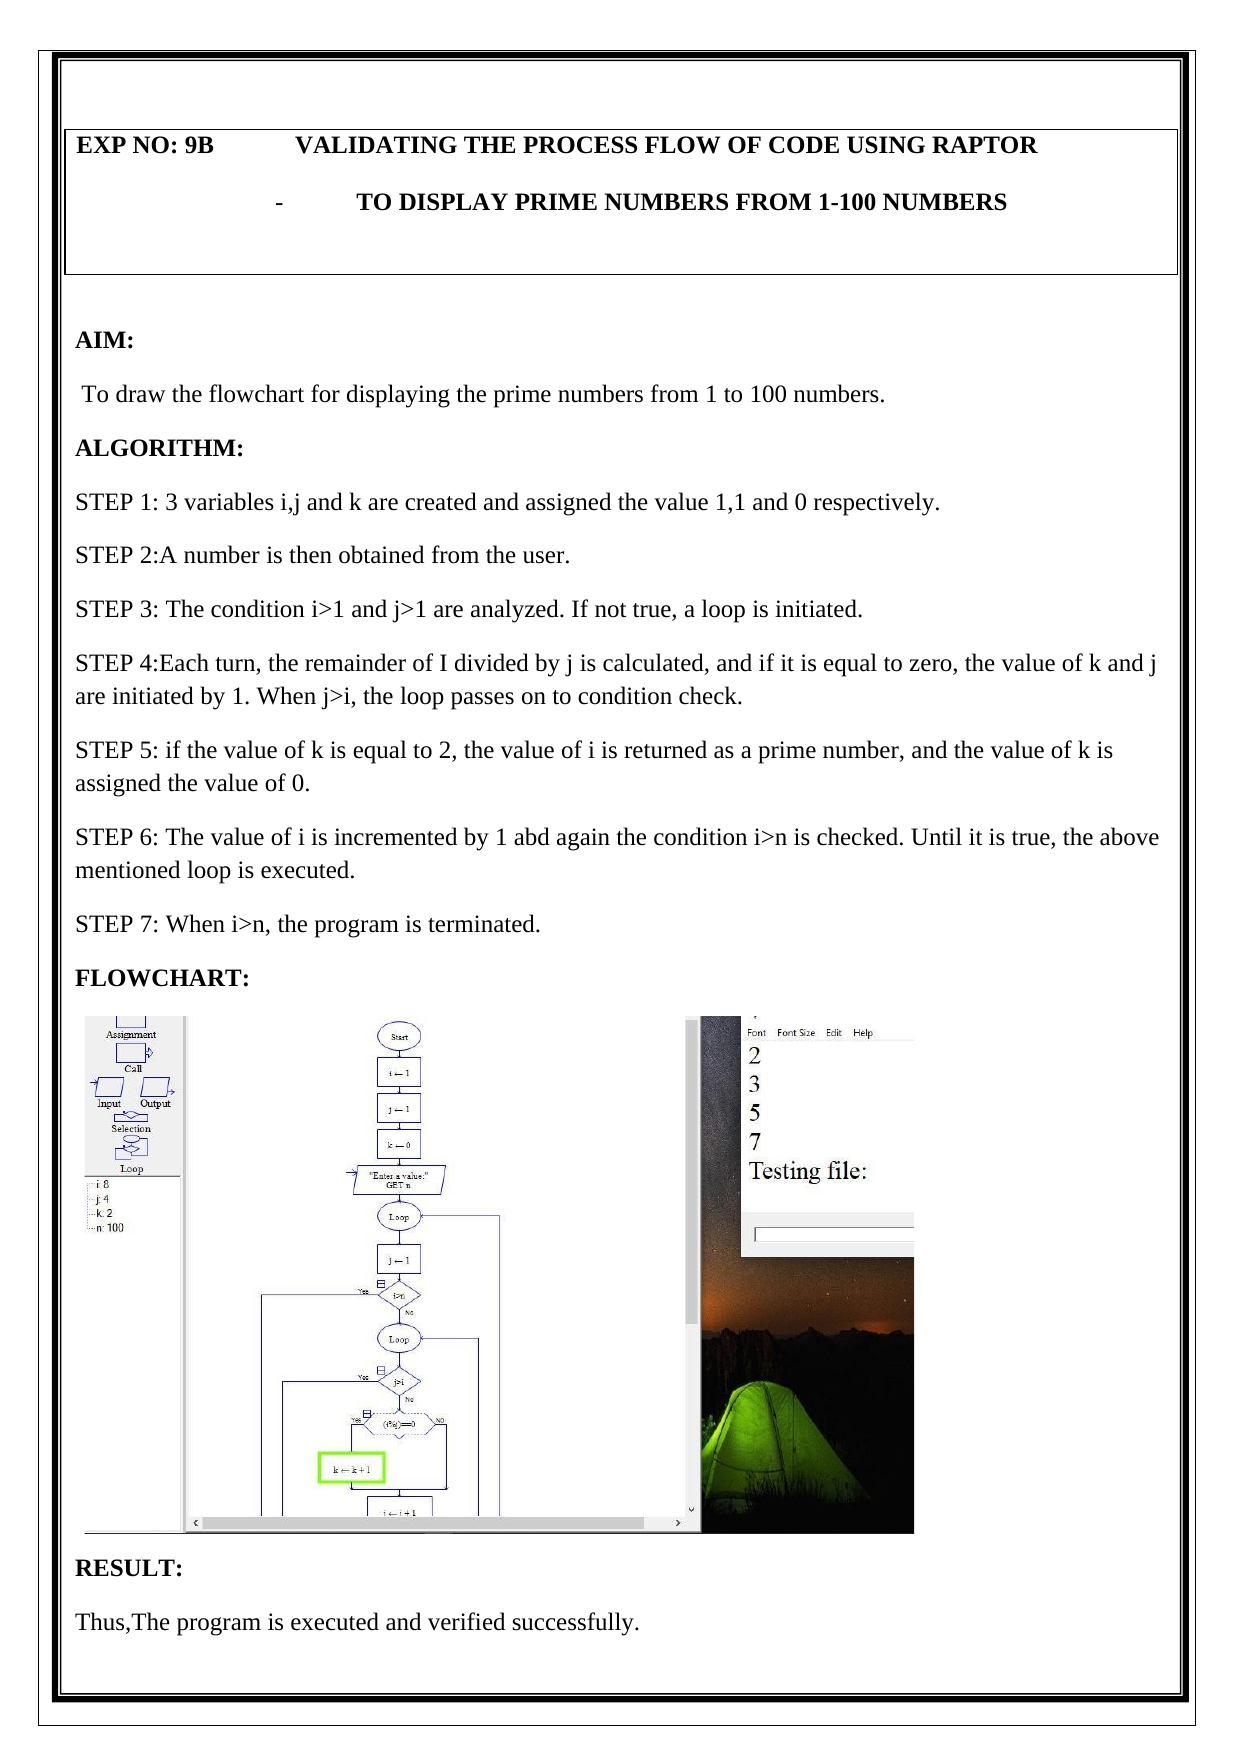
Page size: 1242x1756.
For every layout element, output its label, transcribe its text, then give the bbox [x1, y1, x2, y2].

subtitle AIM: [75, 325, 1195, 353]
text To draw the flowchart for displaying the prime numbers from 1 to 100 numbers. [81, 379, 1195, 407]
text STEP 5: if the value of k is equal to 2, the value of i is returned as a prime number, and the value of k is assigned the value of 0. [75, 735, 1116, 797]
text - TO DISPLAY PRIME NUMBERS FROM 1-100 NUMBERS [275, 187, 1195, 216]
text STEP 7: When i>n, the program is terminated. [75, 909, 1195, 937]
subtitle EXP NO: 9B VALIDATING THE PROCESS FLOW OF CODE USING RAPTOR [76, 130, 1195, 158]
picture [84, 1016, 915, 1534]
subtitle FLOWCHART: [75, 963, 1195, 992]
text STEP 1: 3 variables i,j and k are created and assigned the value 1,1 and 0 respectively. STEP 2:A number is then obtained from the user. [75, 487, 943, 569]
text STEP 6: The value of i is incremented by 1 abd again the condition i>n is checked. Until it is true, the above mentioned loop is executed. [75, 822, 1162, 884]
text STEP 3: The condition i>1 and j>1 are analyzed. If not true, a loop is initiated. [75, 594, 1195, 623]
text STEP 4:Each turn, the remainder of I divided by j is calculated, and if it is equal to zero, the value of k and j are initiated by 1. When j>i, the loop passes on to condition check. [75, 648, 1159, 710]
subtitle ALGORITHM: [75, 433, 1195, 461]
text Thus,The program is executed and verified successfully. [75, 1607, 1195, 1636]
